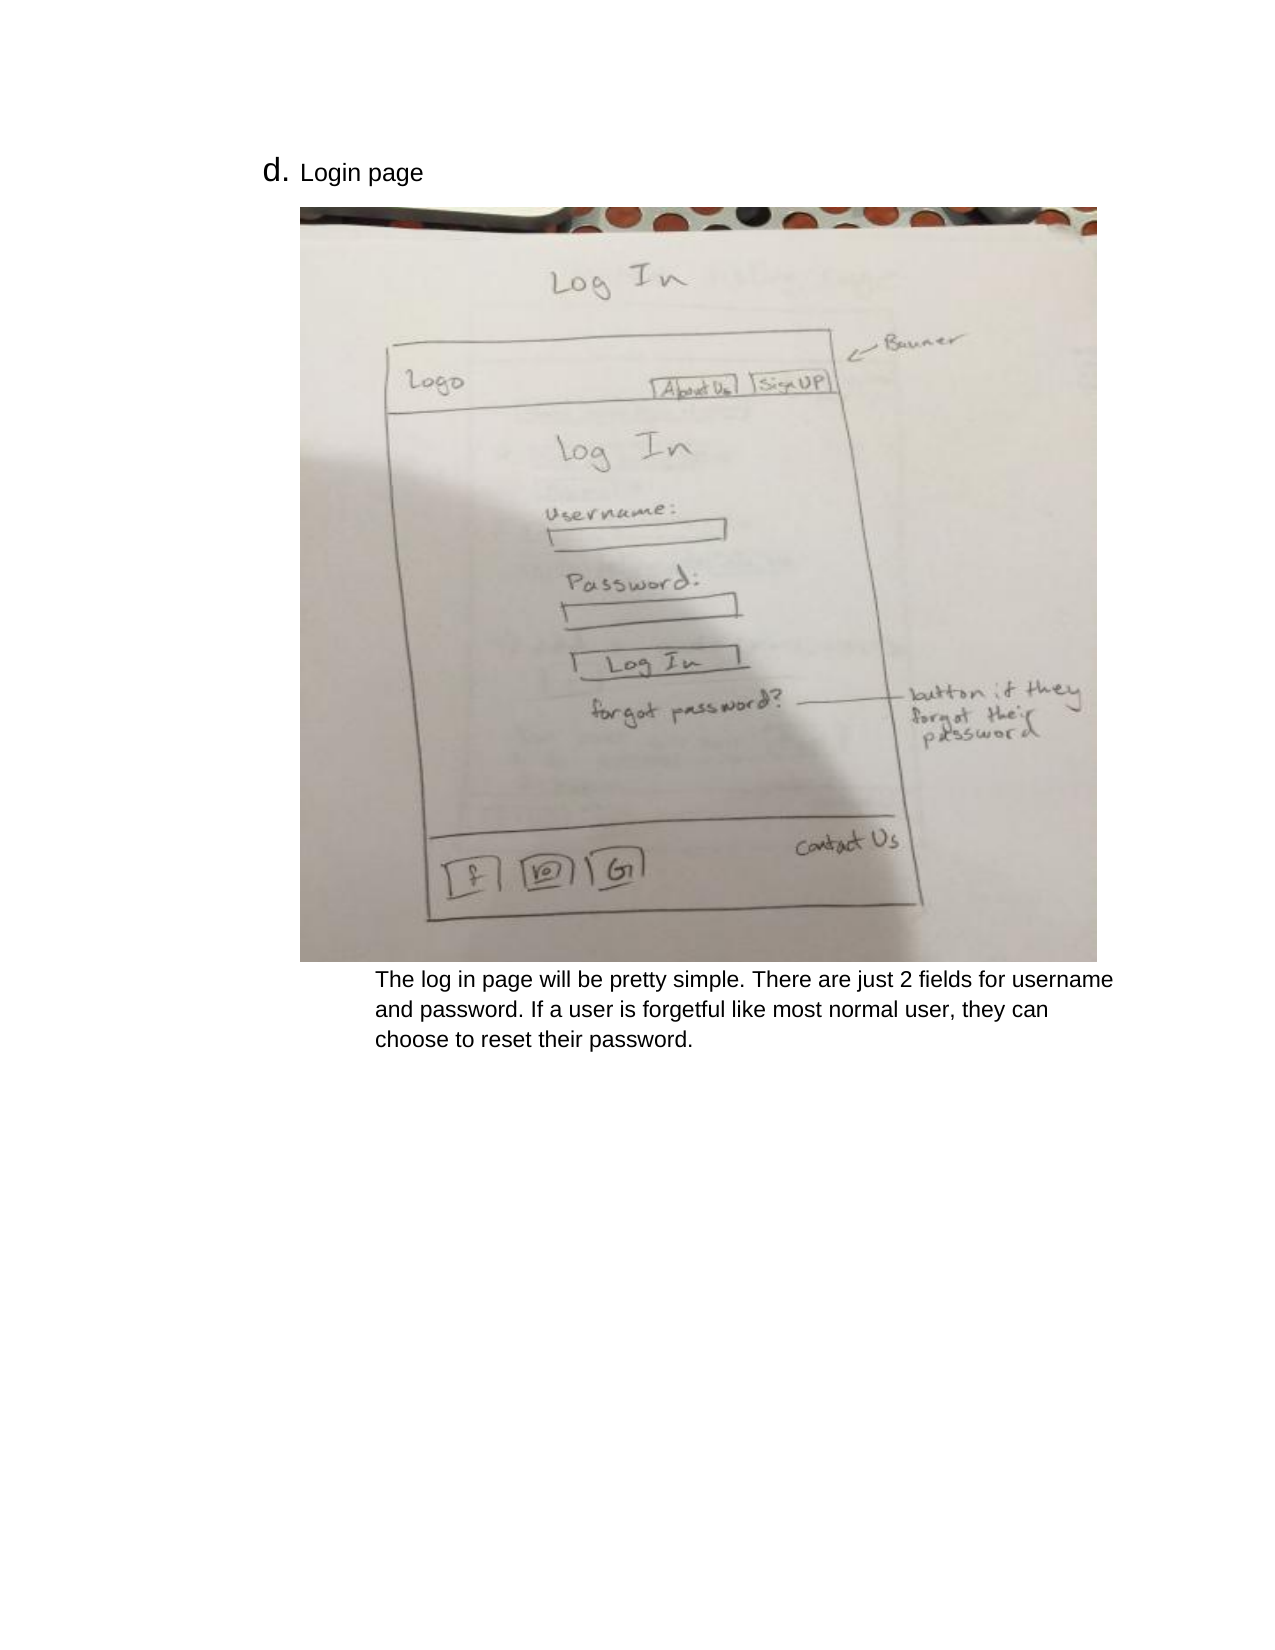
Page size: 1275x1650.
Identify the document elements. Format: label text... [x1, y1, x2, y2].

subtitle Login page [262, 150, 1125, 188]
picture [300, 207, 1097, 962]
text The log in page will be pretty simple. There are just 2 fields for username and password. If a user is forgetful like most normal user, they can choose to reset their password. [375, 966, 1125, 1052]
